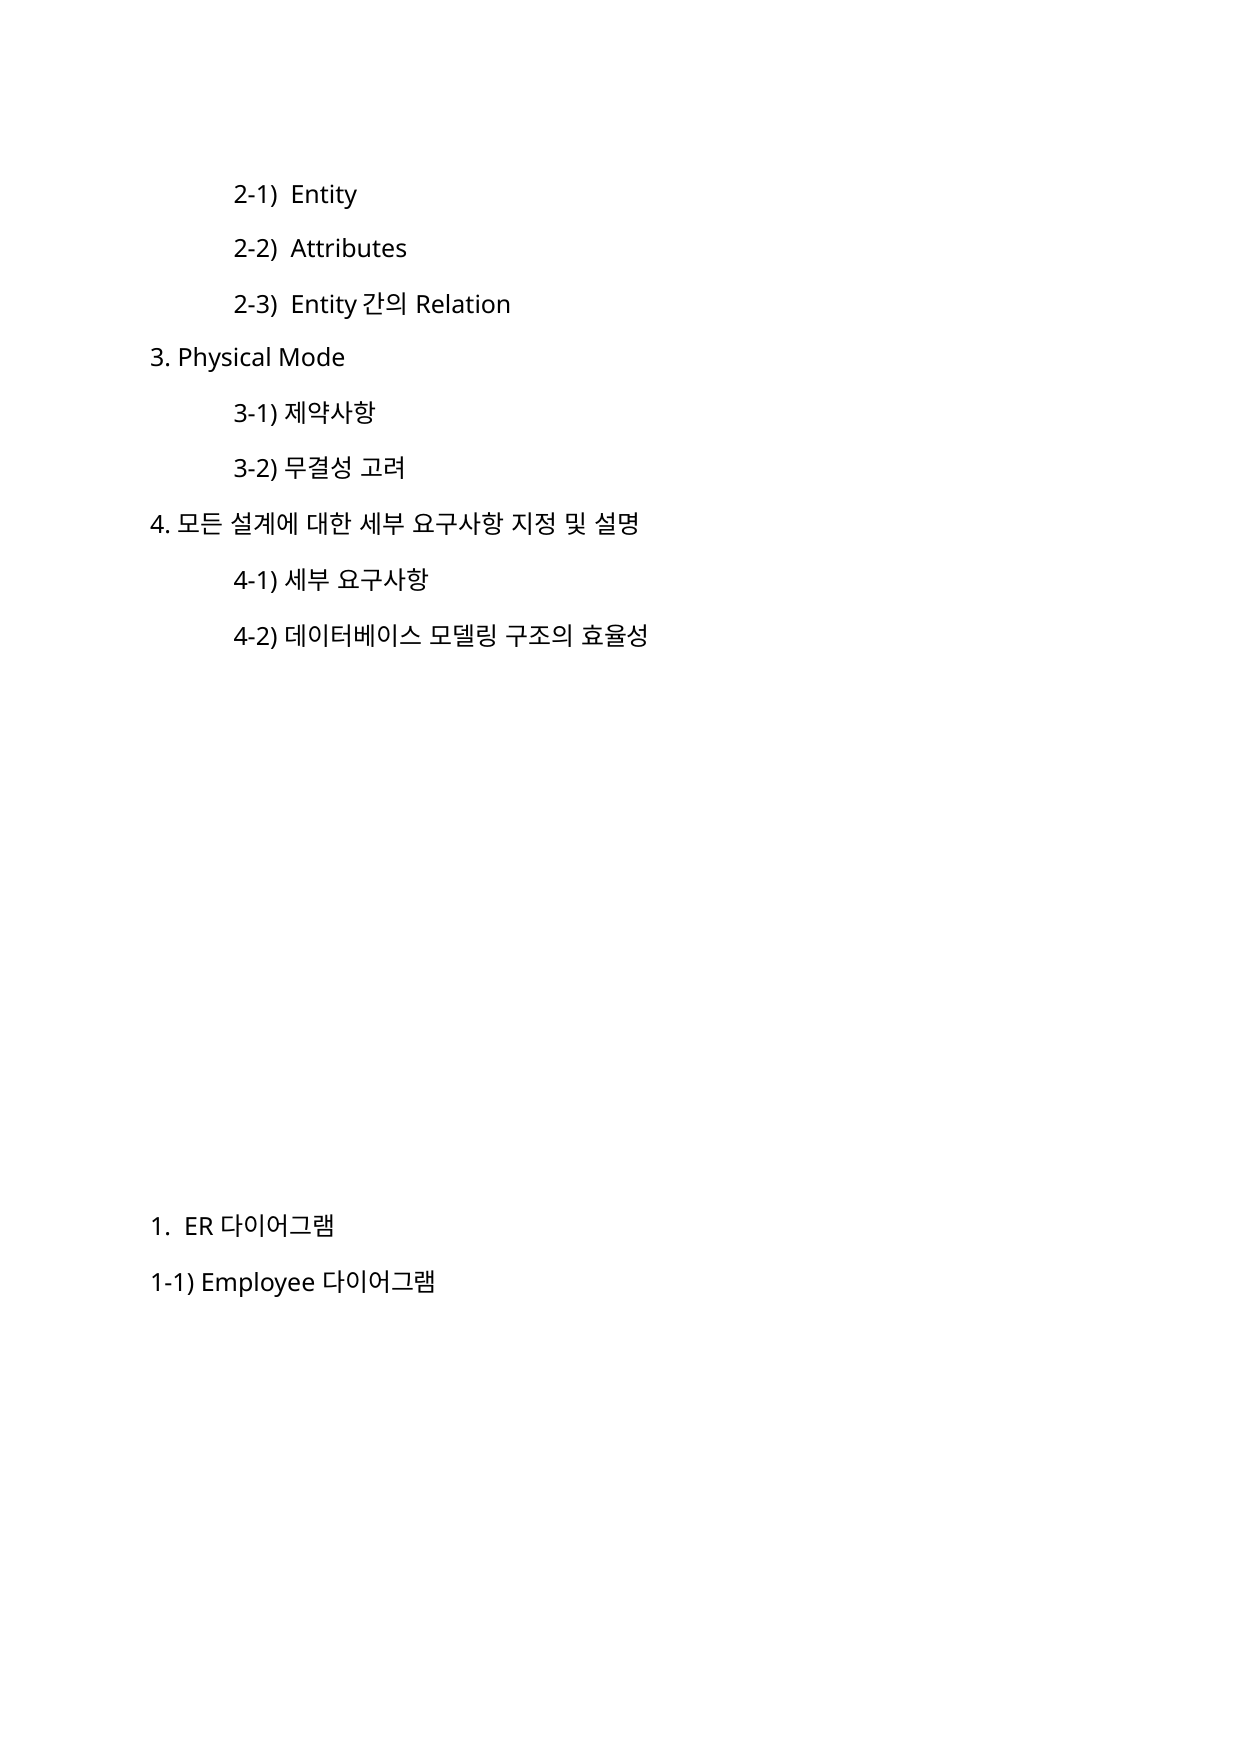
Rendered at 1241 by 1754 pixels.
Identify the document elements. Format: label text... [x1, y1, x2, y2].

text 3-1) 제약사항 [150, 393, 1090, 429]
text 2-1) Entity [150, 177, 1090, 211]
text 1. ER 다이어그램 [150, 1206, 1090, 1242]
text 1-1) Employee 다이어그램 [150, 1262, 1090, 1298]
text 4. 모든 설계에 대한 세부 요구사항 지정 및 설명 [150, 505, 1090, 541]
text 2-2) Attributes [150, 231, 1090, 265]
text 3. Physical Mode [150, 340, 1090, 374]
text 3-2) 무결성 고려 [150, 449, 1090, 485]
text 2-3) Entity간의 Relation [150, 284, 1090, 320]
text 4-2) 데이터베이스 모델링 구조의 효율성 [150, 616, 1090, 652]
text 4-1) 세부 요구사항 [150, 560, 1090, 597]
